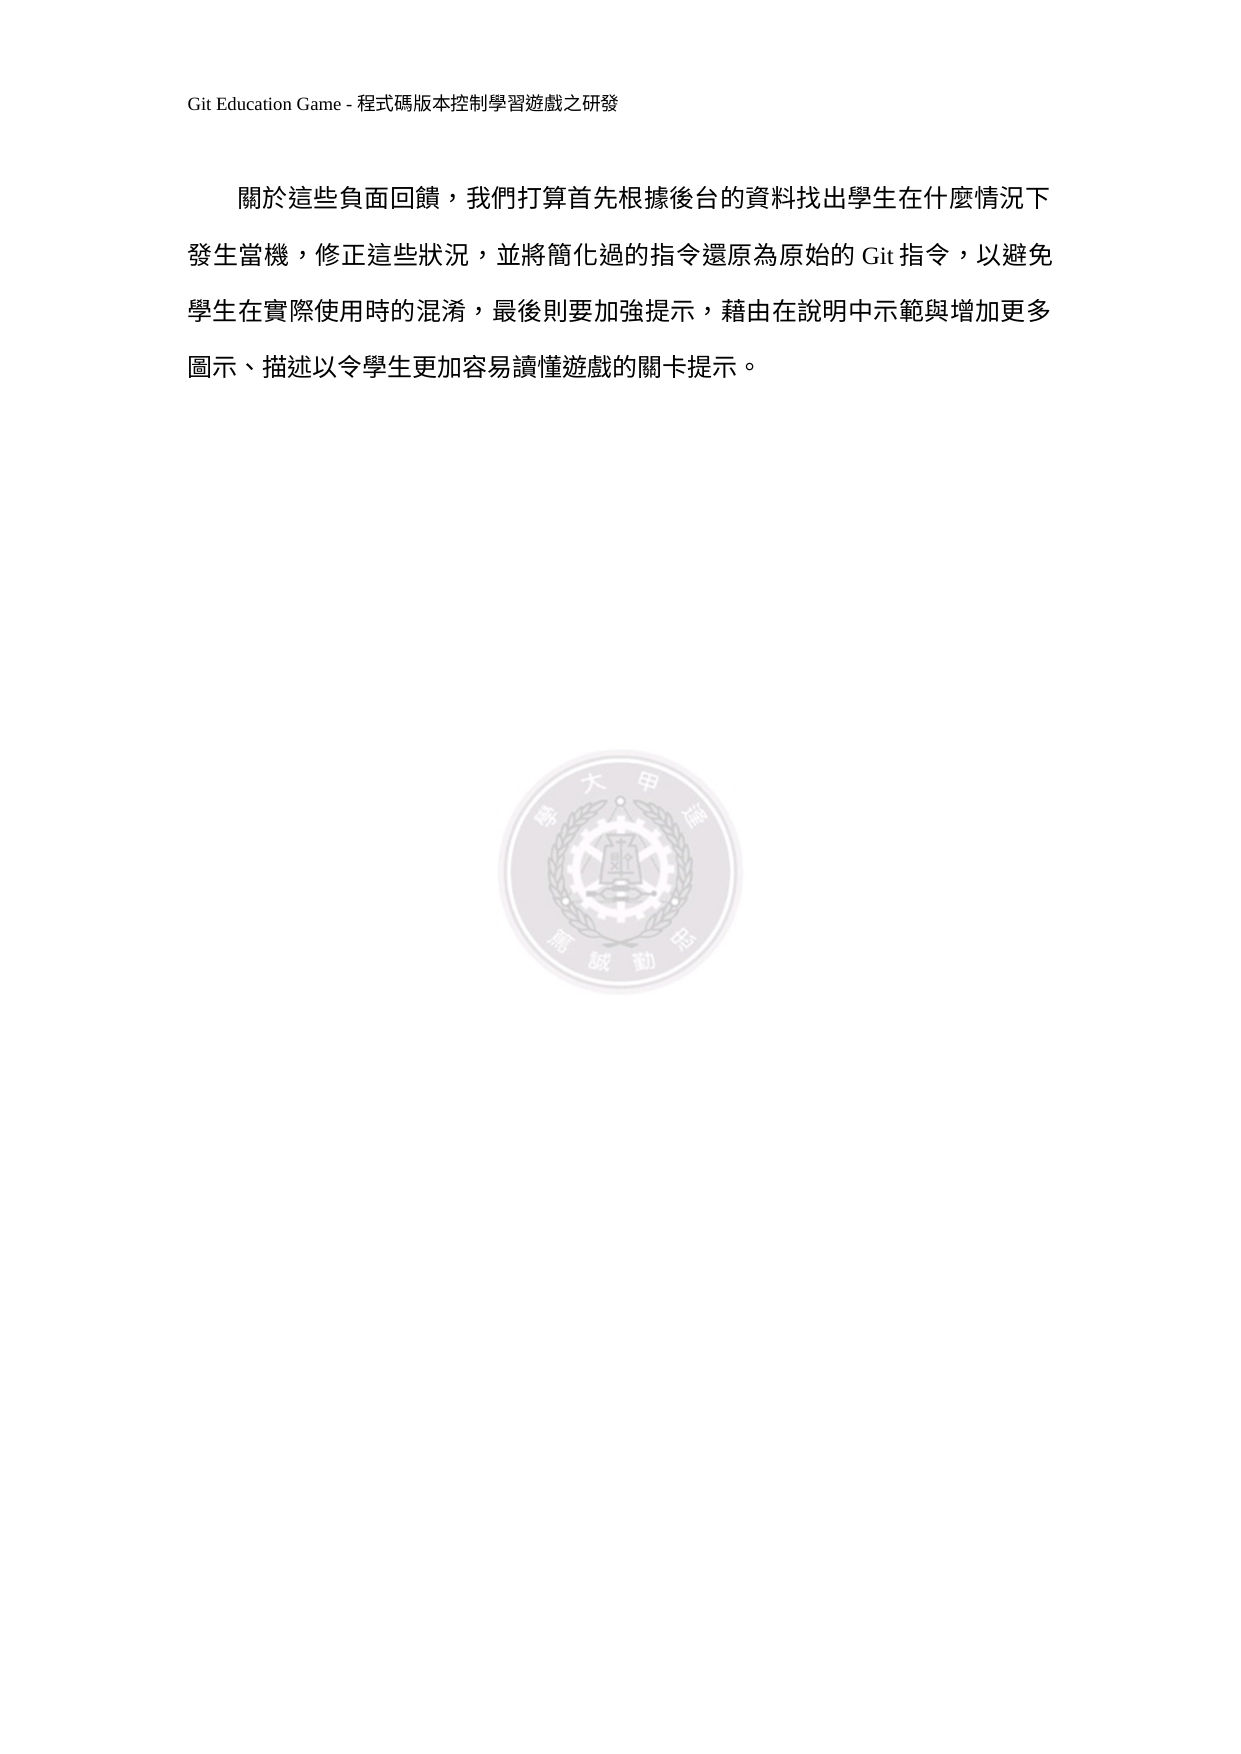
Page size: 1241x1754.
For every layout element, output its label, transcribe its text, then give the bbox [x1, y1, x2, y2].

picture [496, 747, 745, 996]
text 關於這些負面回饋，我們打算首先根據後台的資料找出學生在什麼情況下發生當機，修正這些狀況，並將簡化過的指令還原為原始的Git指令，以避免學生在實際使用時的混淆，最後則要加強提示，藉由在說明中示範與增加更多圖示、描述以令學生更加容易讀懂遊戲的關卡提示。 [187, 178, 1053, 384]
